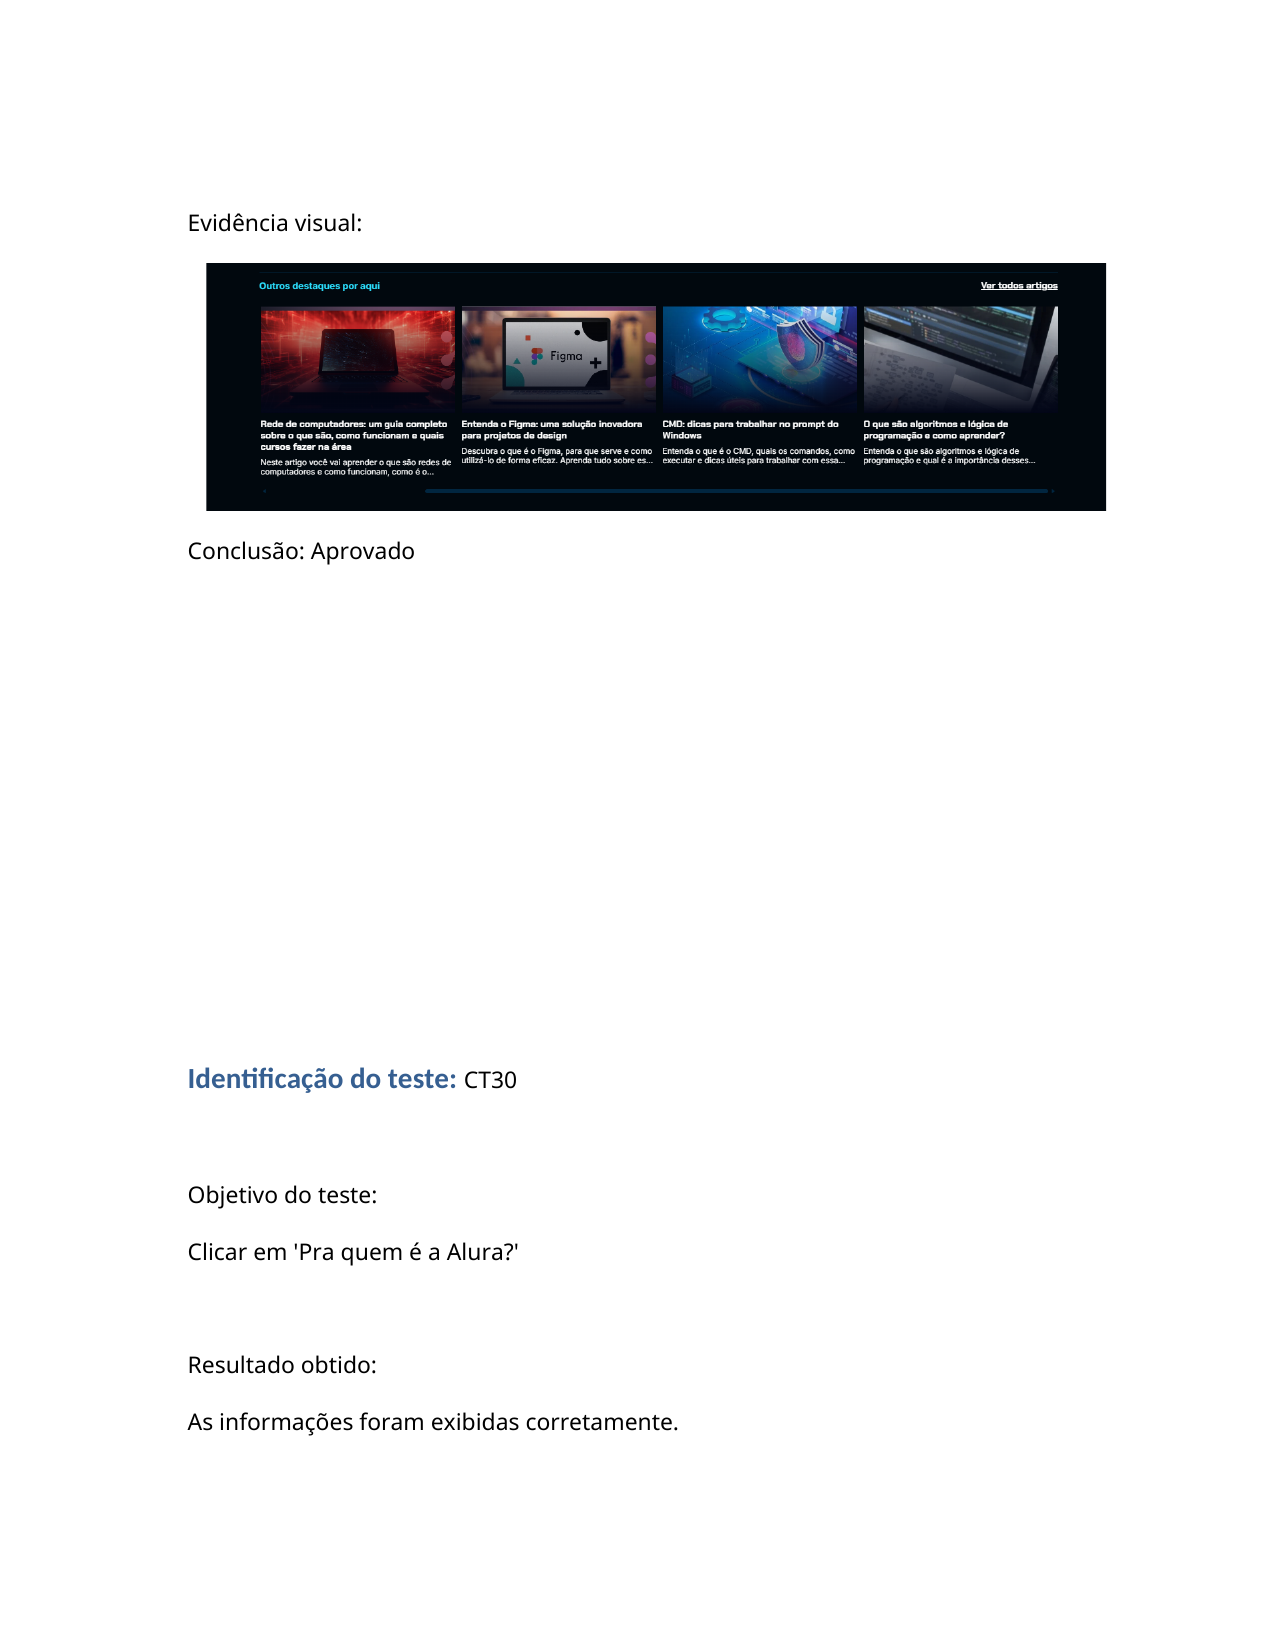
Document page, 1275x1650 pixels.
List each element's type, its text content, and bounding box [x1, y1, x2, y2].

text Resultado obtido: [187, 1349, 1087, 1381]
text Identificação do teste: CT30 [187, 1061, 1087, 1096]
text Clicar em 'Pra quem é a Alura?' [187, 1236, 1087, 1267]
text As informações foram exibidas corretamente. [187, 1406, 1087, 1437]
text Objetivo do teste: [187, 1179, 1087, 1210]
text Conclusão: Aprovado [187, 535, 1087, 566]
text Evidência visual: [187, 207, 1087, 238]
